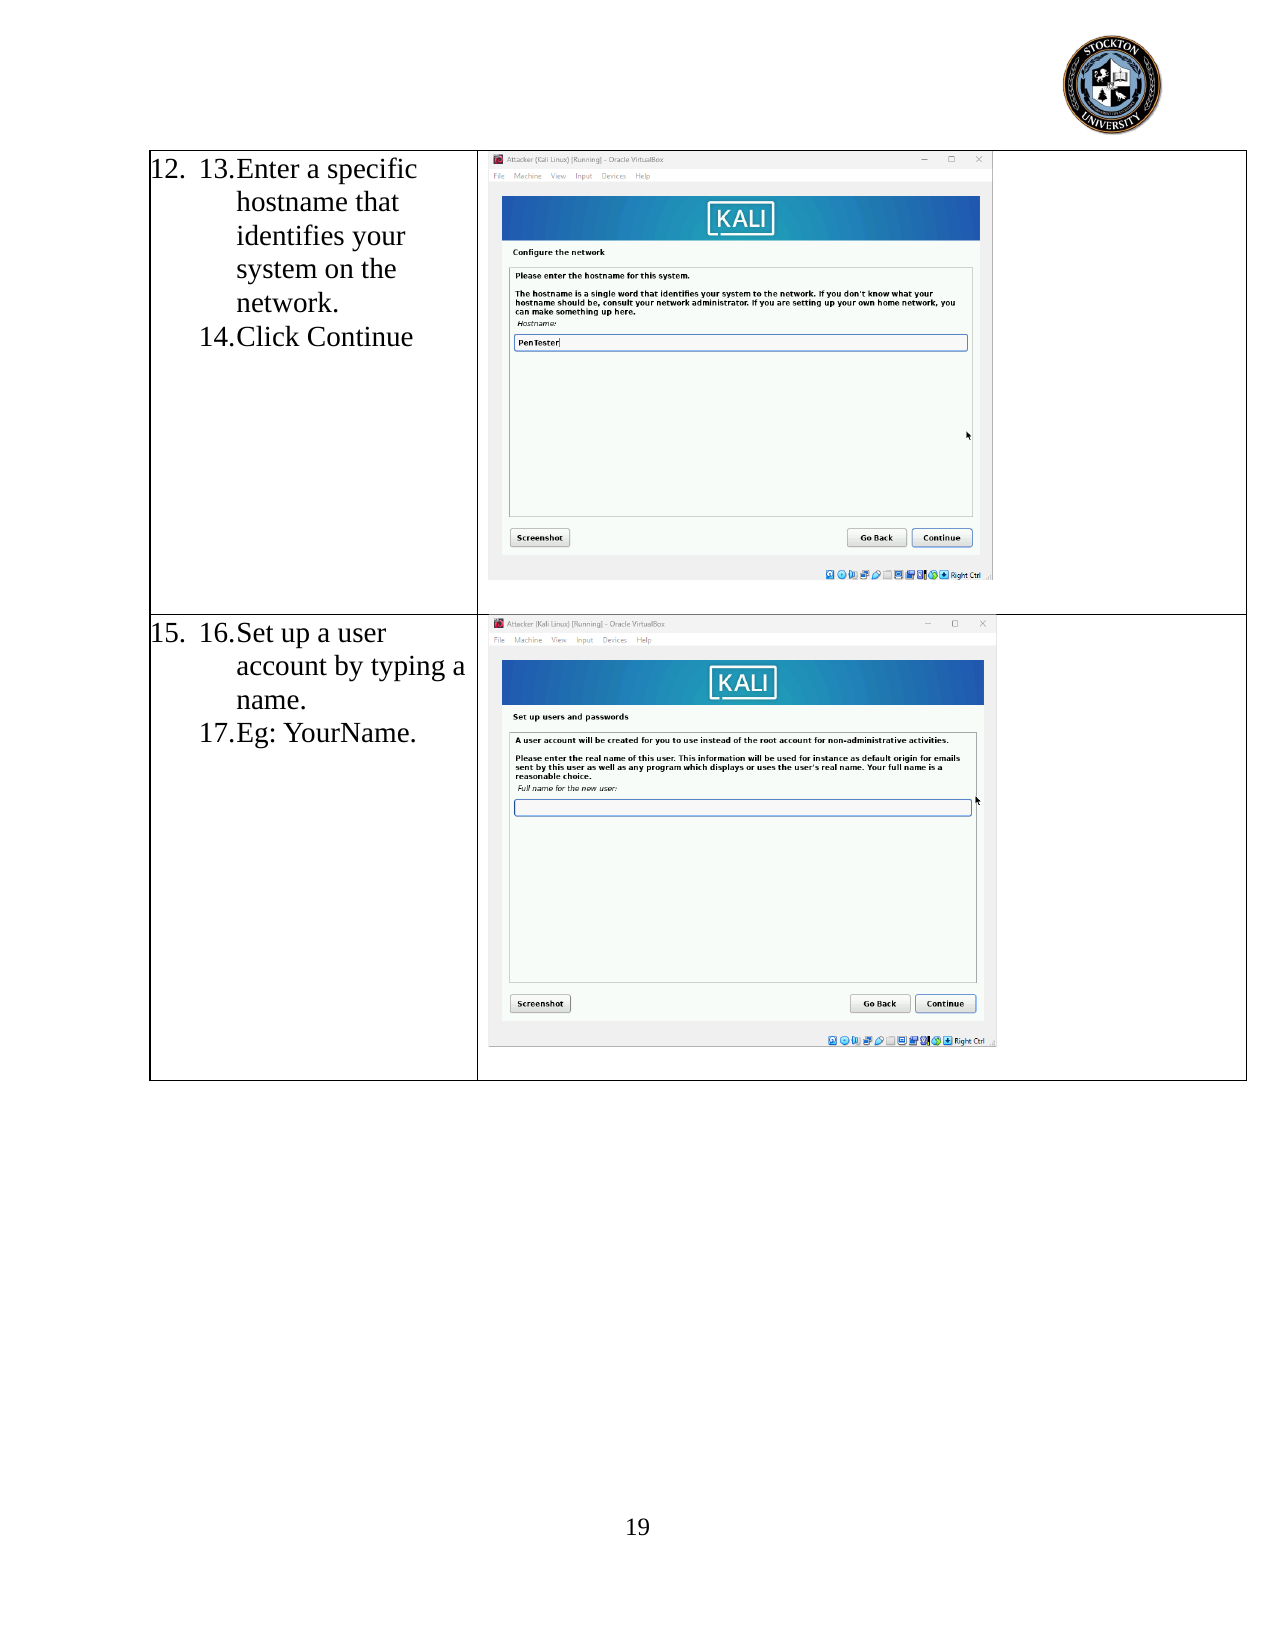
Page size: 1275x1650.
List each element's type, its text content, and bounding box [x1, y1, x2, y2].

table_cell Set up a user account by typing a name. Eg: YourName. [151, 615, 477, 1080]
table_cell Enter a specific hostname that identifies your system on the network. Click Continue [151, 151, 477, 614]
picture [488, 151, 993, 580]
picture [1062, 35, 1163, 135]
table_cell [478, 615, 1246, 1080]
table_cell [478, 151, 1246, 614]
picture [488, 614, 997, 1047]
